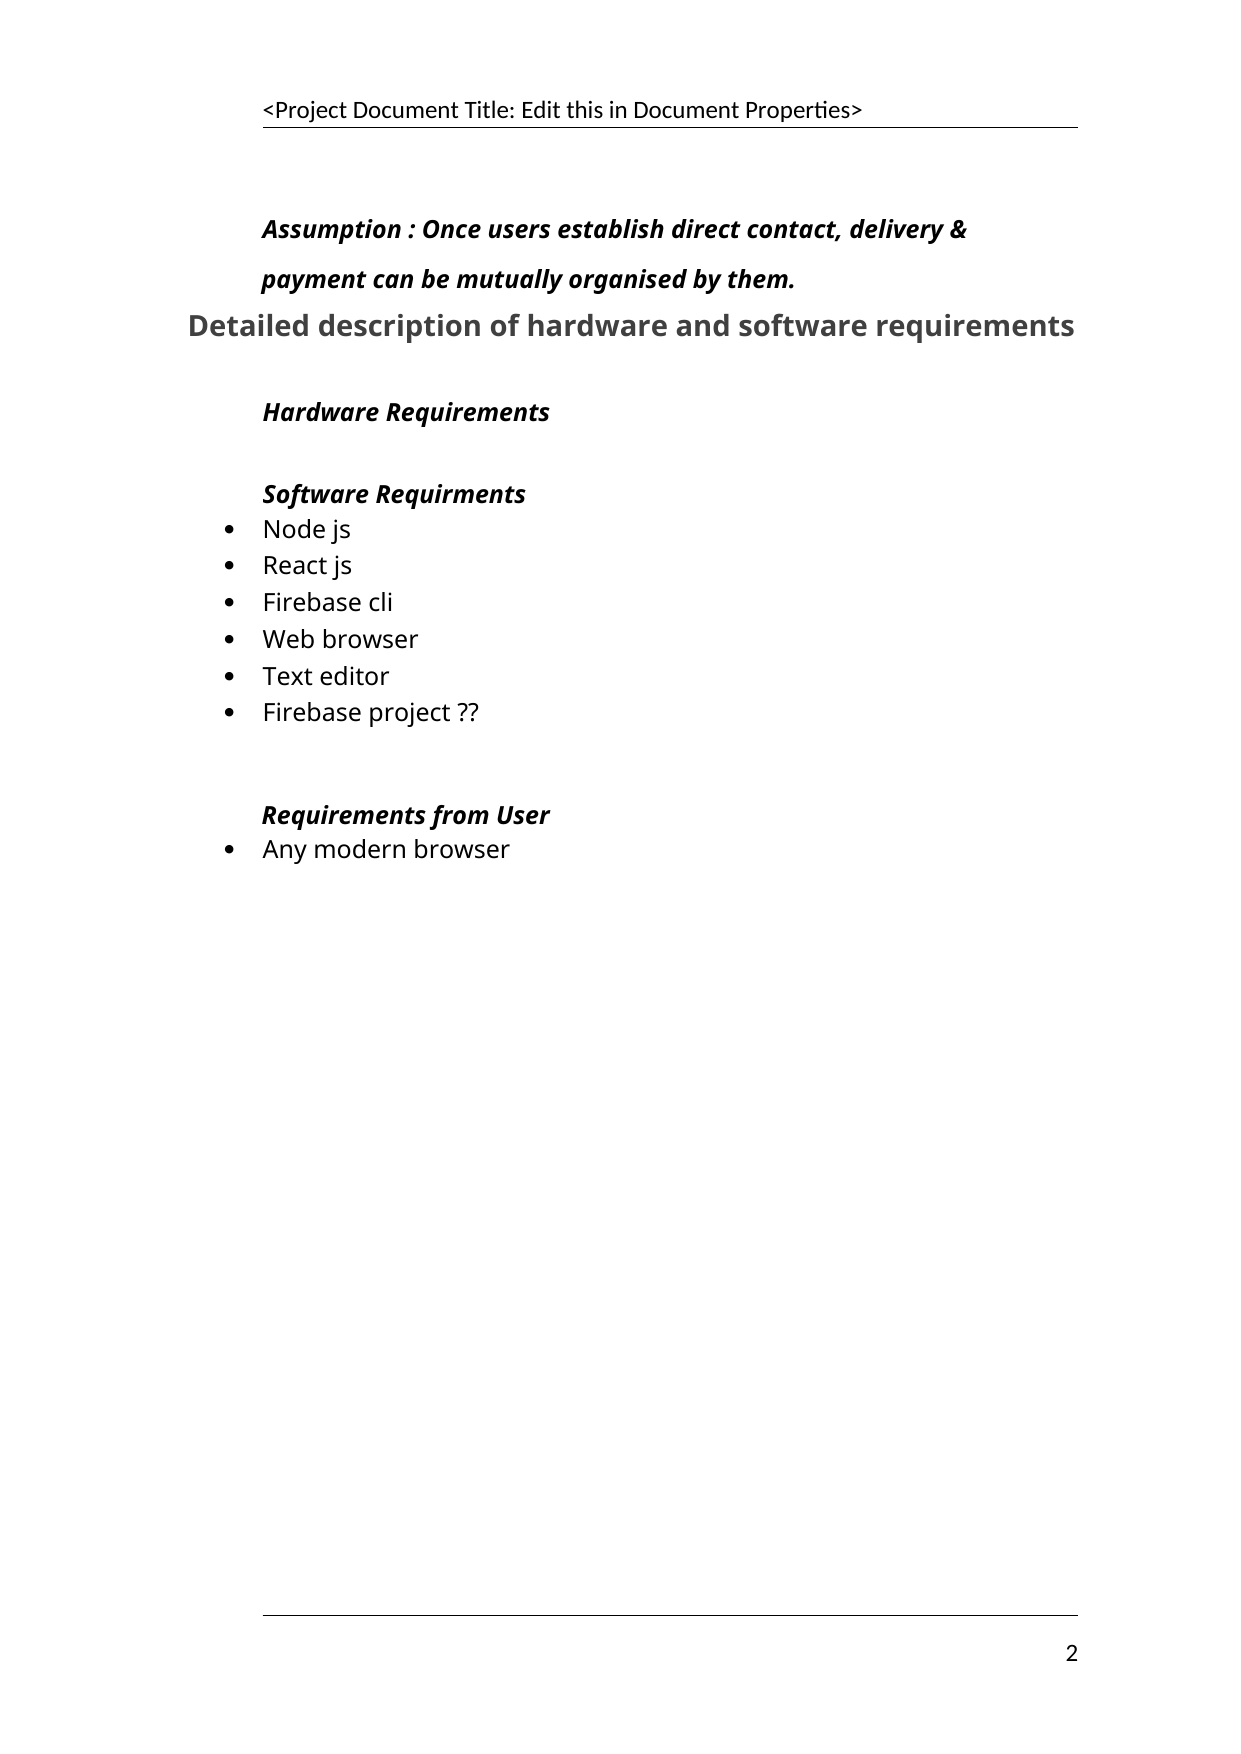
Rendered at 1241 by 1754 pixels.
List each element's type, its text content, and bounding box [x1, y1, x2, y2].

subtitle Requirements from User [261, 782, 1078, 832]
list React js [225, 548, 1078, 582]
list Web browser [225, 622, 1078, 656]
list Firebase cli [225, 585, 1078, 619]
list Node js [225, 511, 1078, 545]
list Any modern browser [225, 832, 1078, 866]
list Text editor [225, 658, 1078, 692]
subtitle Software Requirments [261, 461, 1078, 511]
list Firebase project ?? [225, 695, 1078, 729]
subtitle Detailed description of hardware and software requirements [187, 295, 1078, 345]
subtitle Hardware Requirements [261, 378, 1078, 428]
subtitle Assumption : Once users establish direct contact, delivery & payment can be mutually organised by them. [261, 195, 1078, 295]
